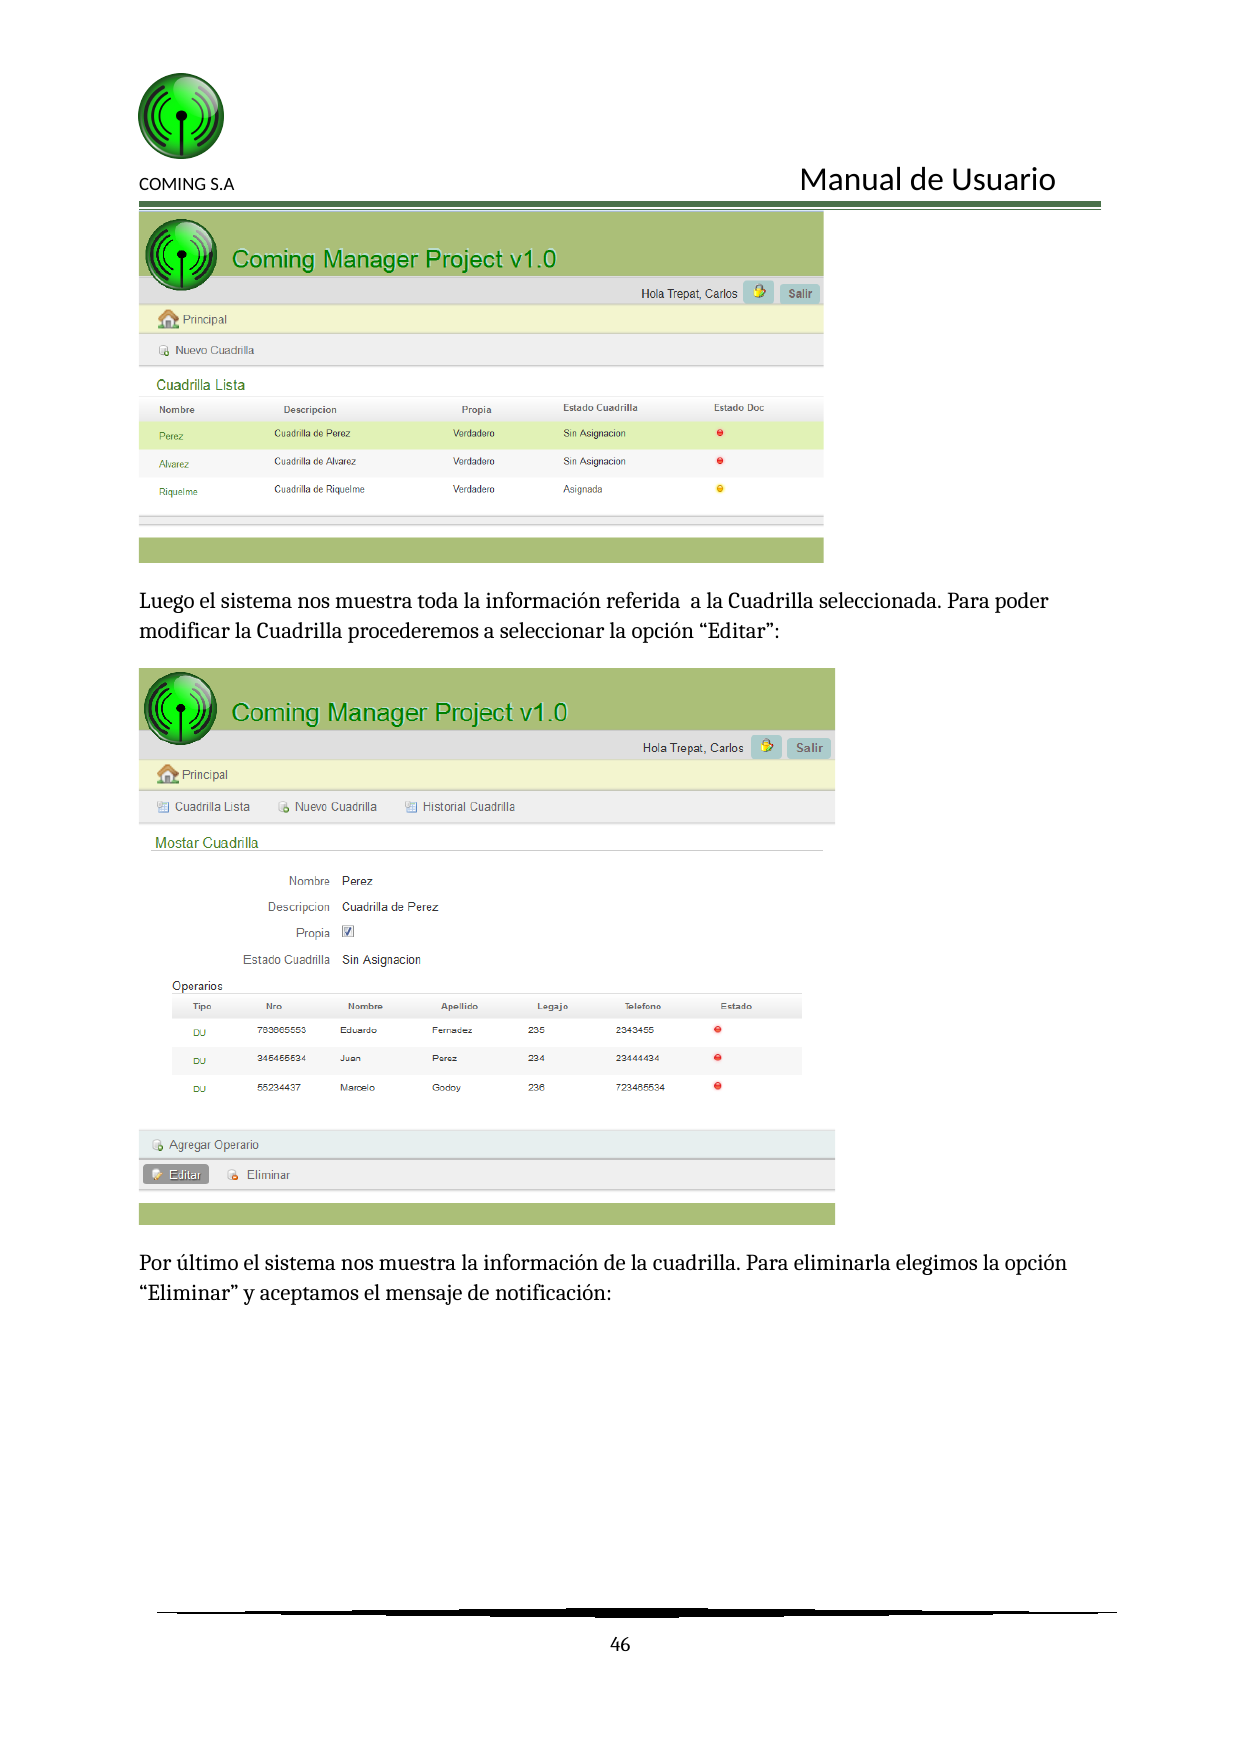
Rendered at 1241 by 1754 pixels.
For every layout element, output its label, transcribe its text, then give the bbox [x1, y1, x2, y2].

picture [138, 73, 224, 159]
picture [138, 668, 836, 1225]
text Por último el sistema nos muestra la información de la cuadrilla. Para eliminarla elegimos la opción “Eliminar” y aceptamos el mensaje de notificación: [139, 1249, 1101, 1306]
picture [138, 210, 824, 563]
text Luego el sistema nos muestra toda la información referida a la Cuadrilla seleccionada. Para poder modificar la Cuadrilla procederemos a seleccionar la opción “Editar”: [139, 588, 1101, 644]
